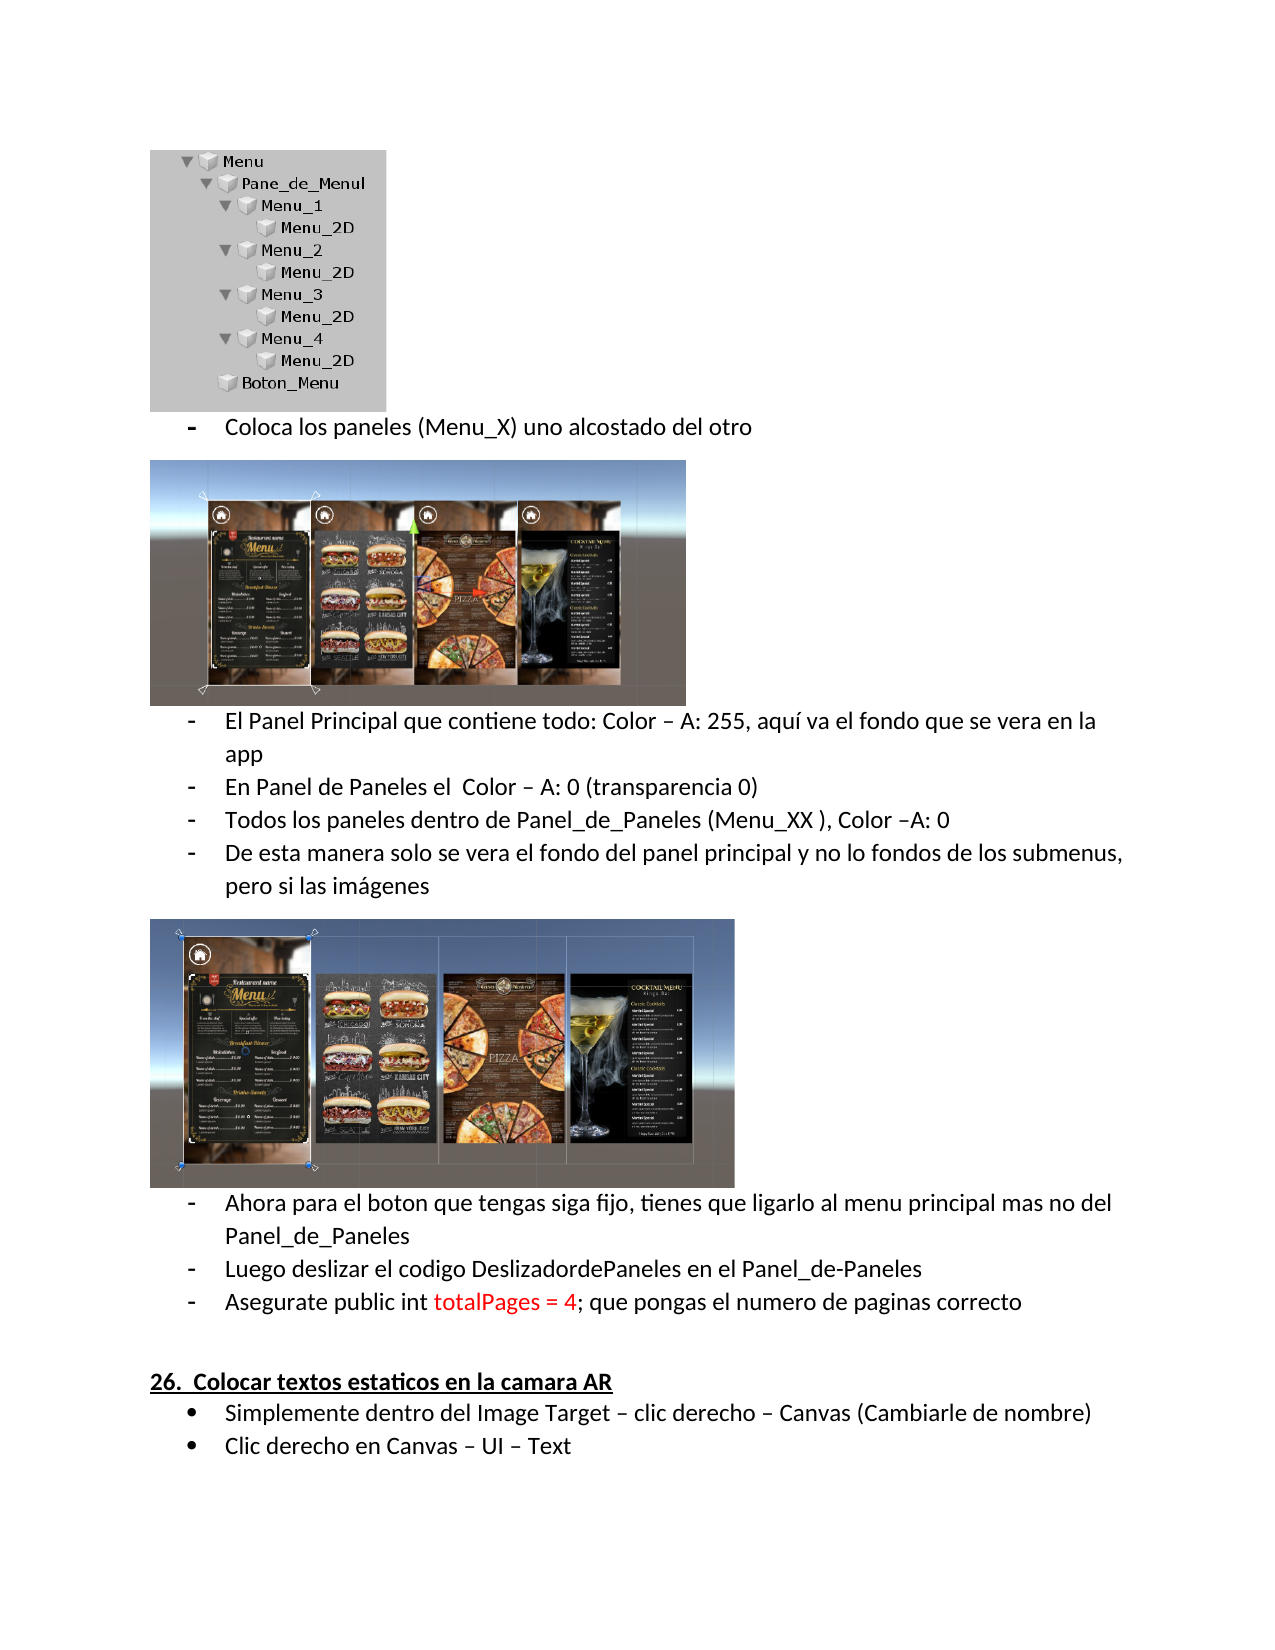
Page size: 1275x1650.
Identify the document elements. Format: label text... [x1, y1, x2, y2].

text 26. Colocar textos estaticos en la camara AR [150, 1366, 1125, 1397]
list De esta manera solo se vera el fondo del panel principal y no lo fondos de los submenus, pero si las imágenes [187, 837, 1125, 901]
picture [150, 919, 735, 1188]
list En Panel de Paneles el Color – A: 0 (transparencia 0) [187, 771, 1125, 802]
picture [150, 460, 686, 706]
list Luego deslizar el codigo DeslizadordePaneles en el Panel_de-Paneles [187, 1253, 1125, 1284]
list Todos los paneles dentro de Panel_de_Paneles (Menu_XX ), Color –A: 0 [187, 804, 1125, 835]
list Clic derecho en Canvas – UI – Text [187, 1430, 1125, 1460]
list El Panel Principal que contiene todo: Color – A: 255, aquí va el fondo que se vera en la app [187, 705, 1125, 769]
list Ahora para el boton que tengas siga fijo, tienes que ligarlo al menu principal mas no del Panel_de_Paneles [187, 1187, 1125, 1251]
picture [150, 150, 387, 412]
list Asegurate public int totalPages = 4; que pongas el numero de paginas correcto [187, 1286, 1125, 1317]
list Coloca los paneles (Menu_X) uno alcostado del otro [187, 411, 1125, 442]
list Simplemente dentro del Image Target – clic derecho – Canvas (Cambiarle de nombre) [187, 1397, 1125, 1427]
